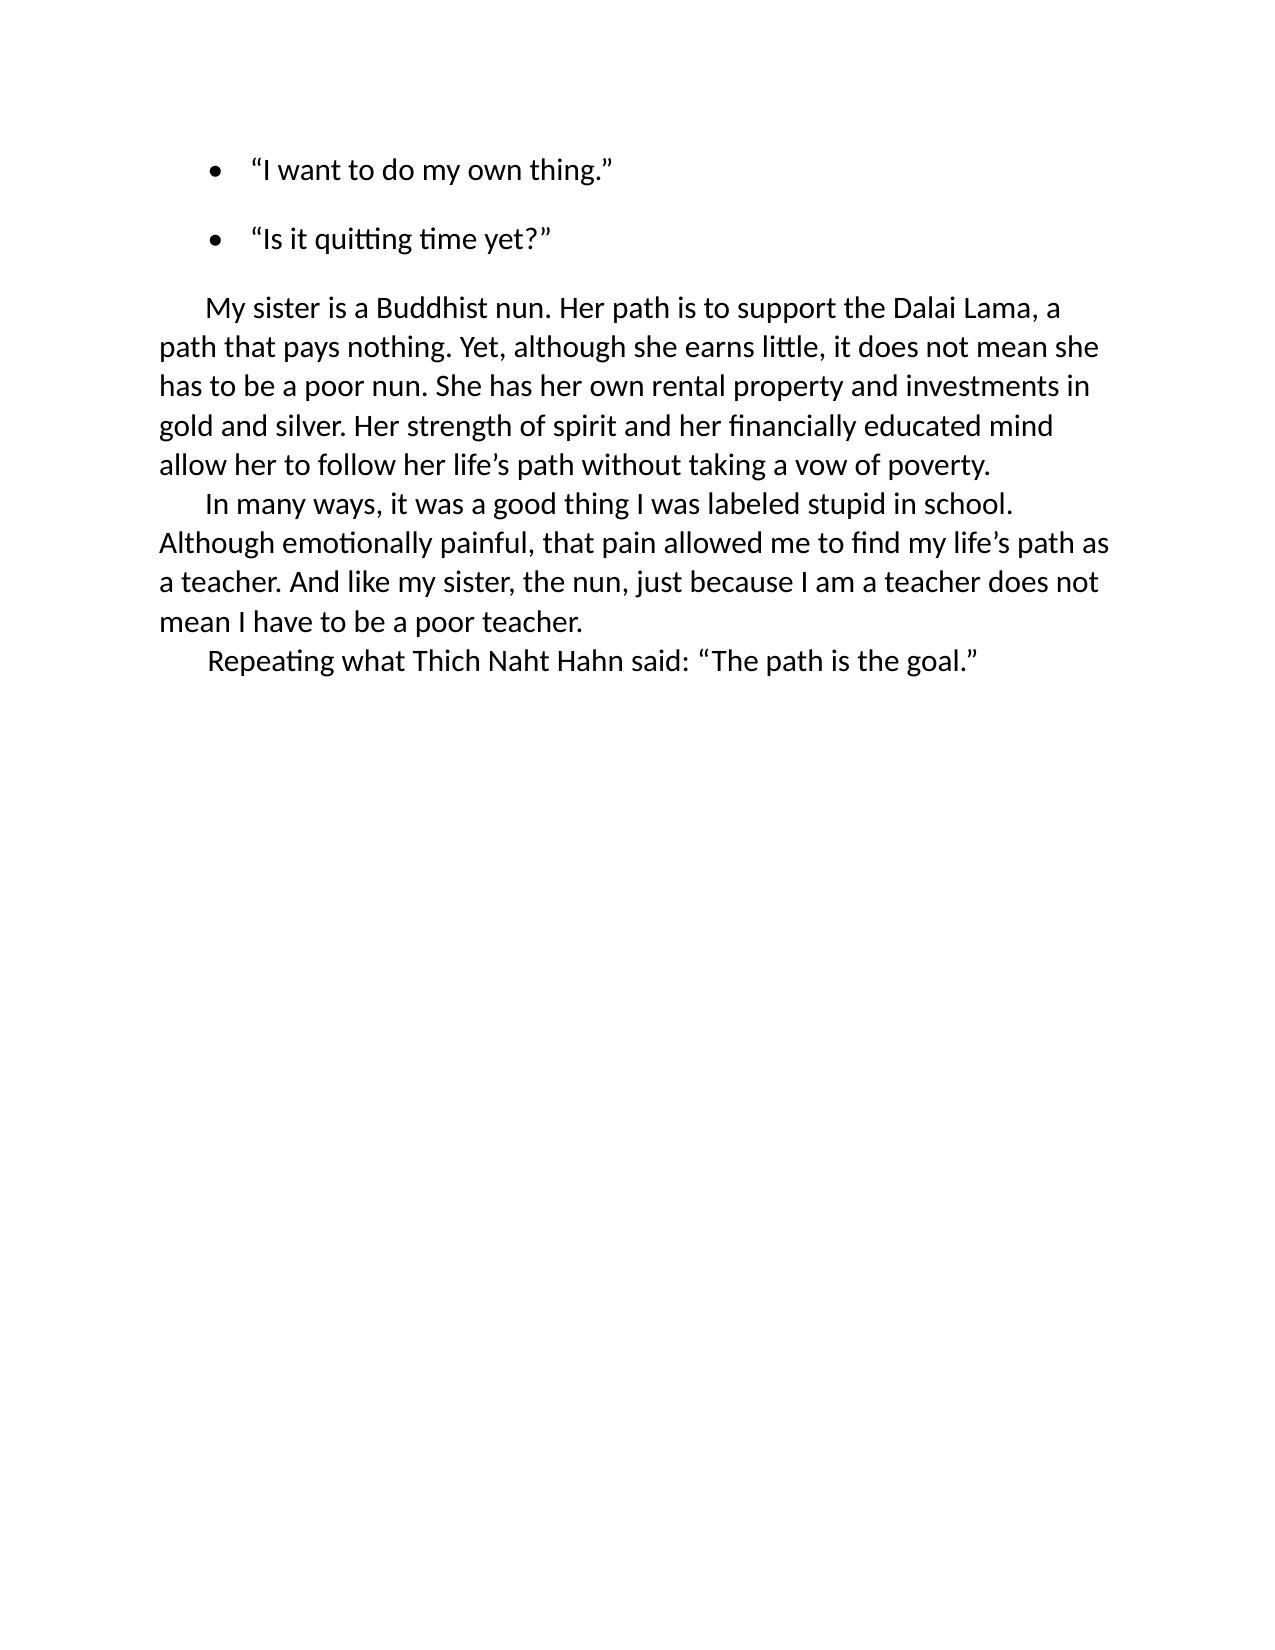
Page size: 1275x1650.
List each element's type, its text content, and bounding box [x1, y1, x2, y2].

list “Is it quitting time yet?” [207, 219, 1113, 257]
list “I want to do my own thing.” [207, 150, 1113, 188]
text My sister is a Buddhist nun. Her path is to support the Dalai Lama, a path that pays nothing. Yet, although she earns little, it does not mean she has to be a poor nun. She has her own rental property and investments in gold and silver. Her strength of spirit and her financially educated mind allow her to follow her life’s path without taking a vow of poverty. [159, 288, 1113, 483]
text In many ways, it was a good thing I was labeled stupid in school. Although emotionally painful, that pain allowed me to find my life’s path as a teacher. And like my sister, the nun, just because I am a teacher does not mean I have to be a poor teacher. [159, 484, 1113, 640]
text Repeating what Thich Naht Hahn said: “The path is the goal.” [207, 641, 1113, 679]
